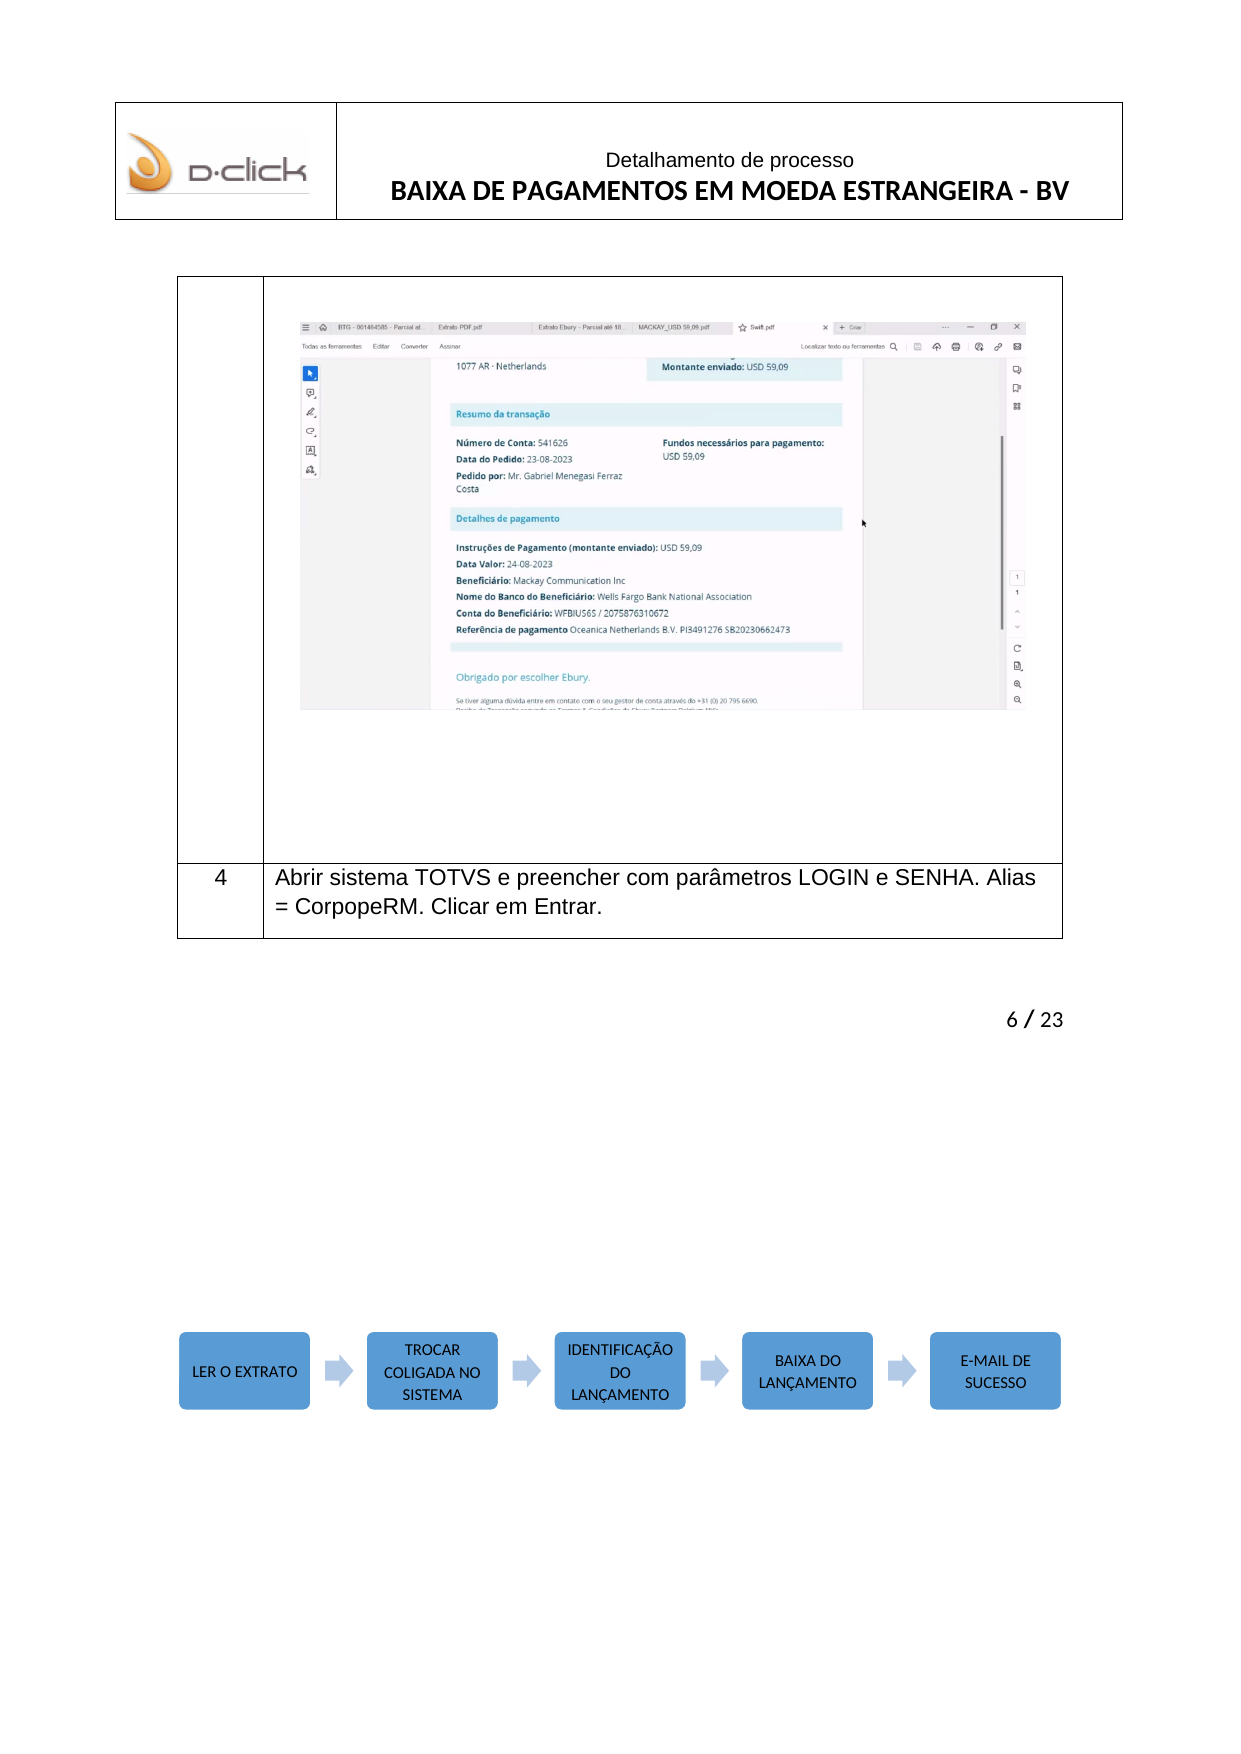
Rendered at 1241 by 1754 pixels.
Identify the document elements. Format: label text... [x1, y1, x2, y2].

table_cell 4 [178, 864, 263, 938]
table_cell Abrir sistema TOTVS e preencher com parâmetros LOGIN e SENHA. Alias = CorpopeRM. Clicar em Entrar. [264, 864, 1062, 938]
picture [300, 322, 1026, 710]
table_cell 3 [178, 277, 263, 863]
picture [126, 130, 310, 195]
table_cell Procurar arquivo SWIFT na PASTA_SWIFT correspondente ao pagamento encontrado. Esse passo é necessário? (não necessário) [264, 277, 1062, 863]
